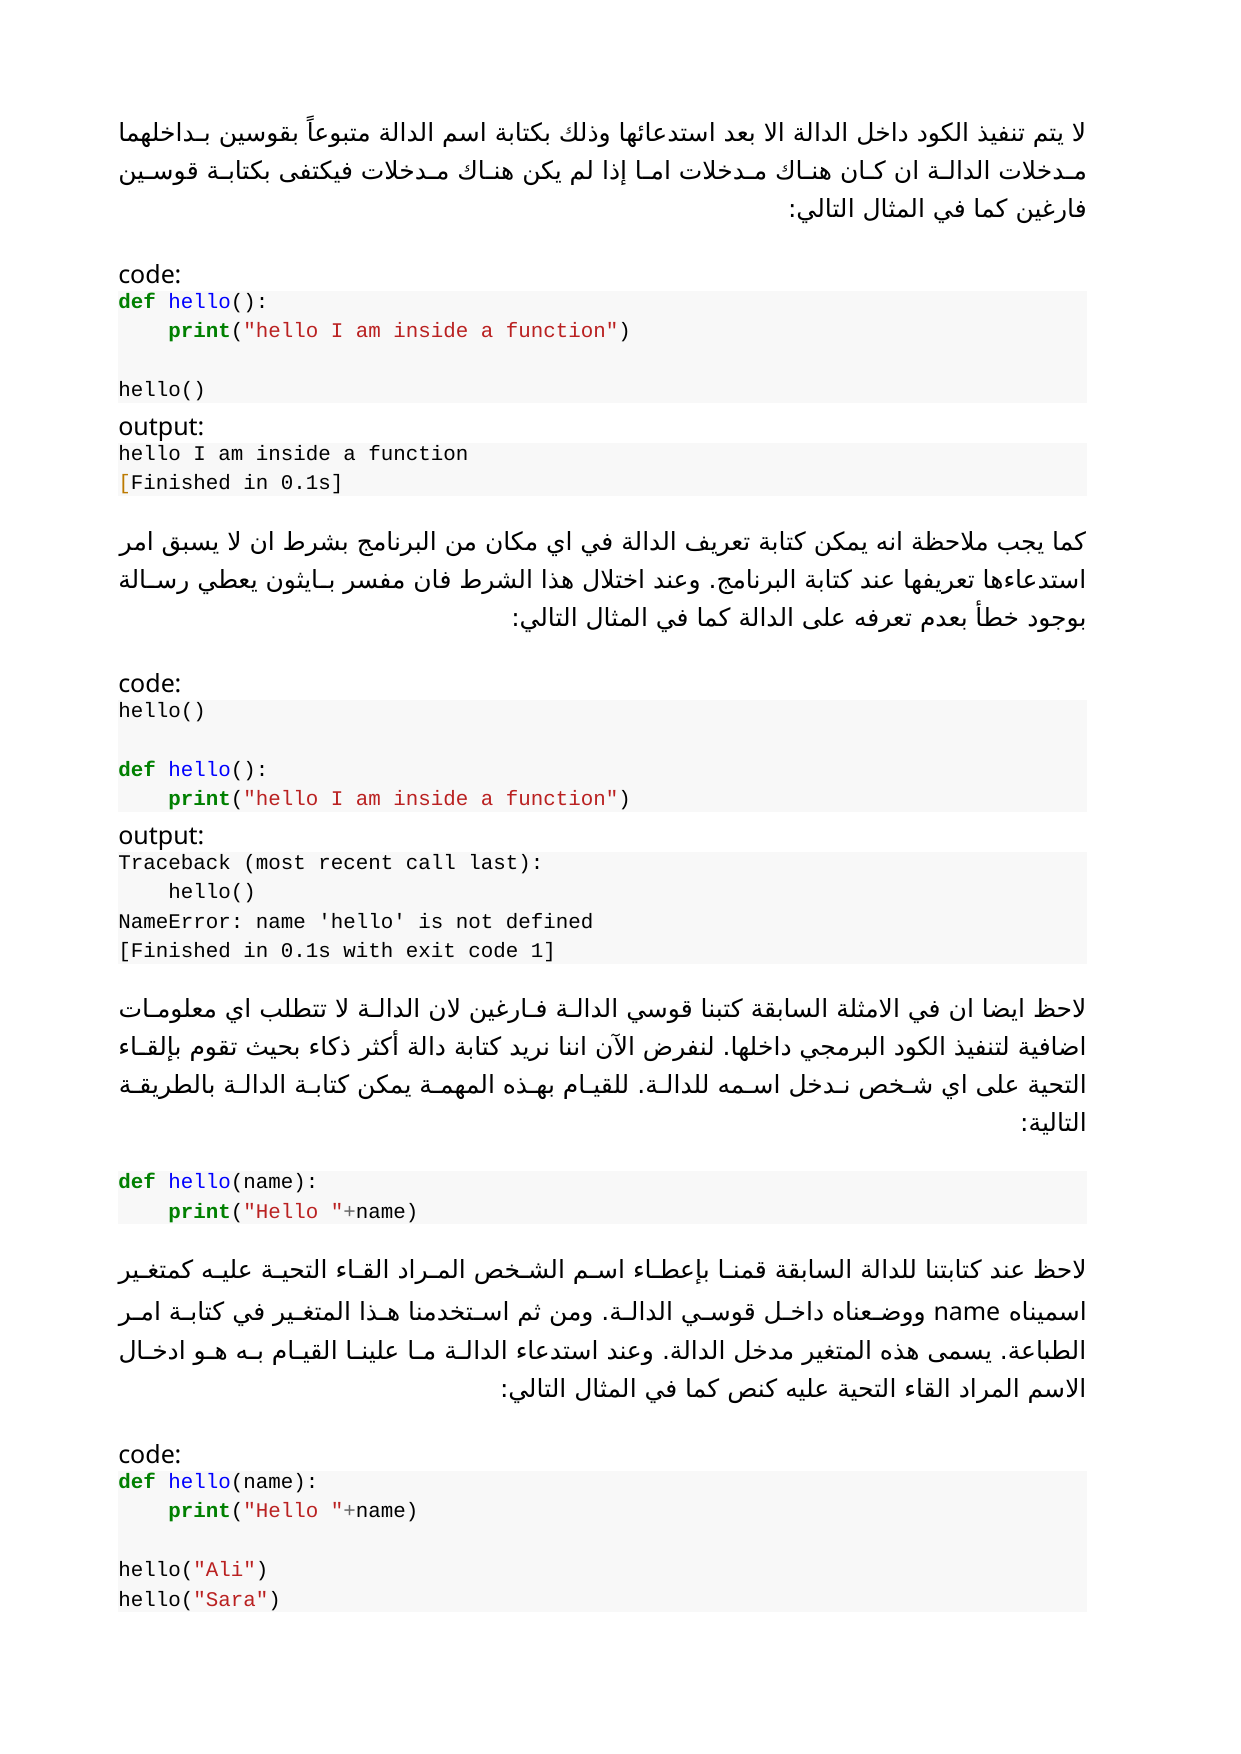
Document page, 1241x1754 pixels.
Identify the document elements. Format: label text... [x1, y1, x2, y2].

text [Finished in 0.1s] [118, 472, 1087, 496]
text def hello(): [118, 759, 1087, 782]
text def hello(name): [118, 1471, 1087, 1494]
text hello("Sara") [118, 1589, 1087, 1612]
text hello("Ali") [118, 1559, 1087, 1583]
text NameError: name 'hello' is not defined [118, 911, 1087, 934]
text hello() [118, 881, 1087, 905]
text hello() [118, 700, 1087, 723]
text لا يتم تنفيذ الكود داخل الدالة الا بعد استدعائها وذلك بكتابة اسم الدالة متبوعاً بقوسين بداخلهما مدخلات الدالة ان كان هناك مدخلات اما إذا لم يكن هناك مدخلات فيكتفى بكتابة قوسين فارغين كما في المثال التالي: [118, 118, 1087, 223]
text def hello(name): [118, 1171, 1087, 1195]
text لاحظ ايضا ان في الامثلة السابقة كتبنا قوسي الدالة فارغين لان الدالة لا تتطلب اي معلومات اضافية لتنفيذ الكود البرمجي داخلها. لنفرض الآن اننا نريد كتابة دالة أكثر ذكاء بحيث تقوم بإلقاء التحية على اي شخص ندخل اسمه للدالة. للقيام بهذه المهمة يمكن كتابة الدالة بالطريقة التالية: [118, 994, 1087, 1137]
text كما يجب ملاحظة انه يمكن كتابة تعريف الدالة في اي مكان من البرنامج بشرط ان لا يسبق امر استدعاءها تعريفها عند كتابة البرنامج. وعند اختلال هذا الشرط فان مفسر بايثون يعطي رسالة بوجود خطأ بعدم تعرفه على الدالة كما في المثال التالي: [118, 527, 1087, 632]
text output: [118, 409, 1087, 443]
text code: [118, 666, 1087, 700]
text hello I am inside a function [118, 443, 1087, 467]
text hello() [118, 379, 1087, 403]
text print("hello I am inside a function") [118, 788, 1087, 812]
text Traceback (most recent call last): [118, 852, 1087, 875]
text print("Hello "+name) [118, 1201, 1087, 1224]
text code: [118, 257, 1087, 291]
text print("hello I am inside a function") [118, 320, 1087, 344]
text code: [118, 1437, 1087, 1471]
text output: [118, 818, 1087, 852]
text [Finished in 0.1s with exit code 1] [118, 940, 1087, 964]
text def hello(): [118, 291, 1087, 314]
text print("Hello "+name) [118, 1500, 1087, 1524]
text لاحظ عند كتابتنا للدالة السابقة قمنا بإعطاء اسم الشخص المراد القاء التحية عليه كمتغير اسميناه name ووضعناه داخل قوسي الدالة. ومن ثم استخدمنا هذا المتغير في كتابة امر الطباعة. يسمى هذه المتغير مدخل الدالة. وعند استدعاء الدالة ما علينا القيام به هو ادخال الاسم المراد القاء التحية عليه كنص كما في المثال التالي: [118, 1255, 1087, 1403]
